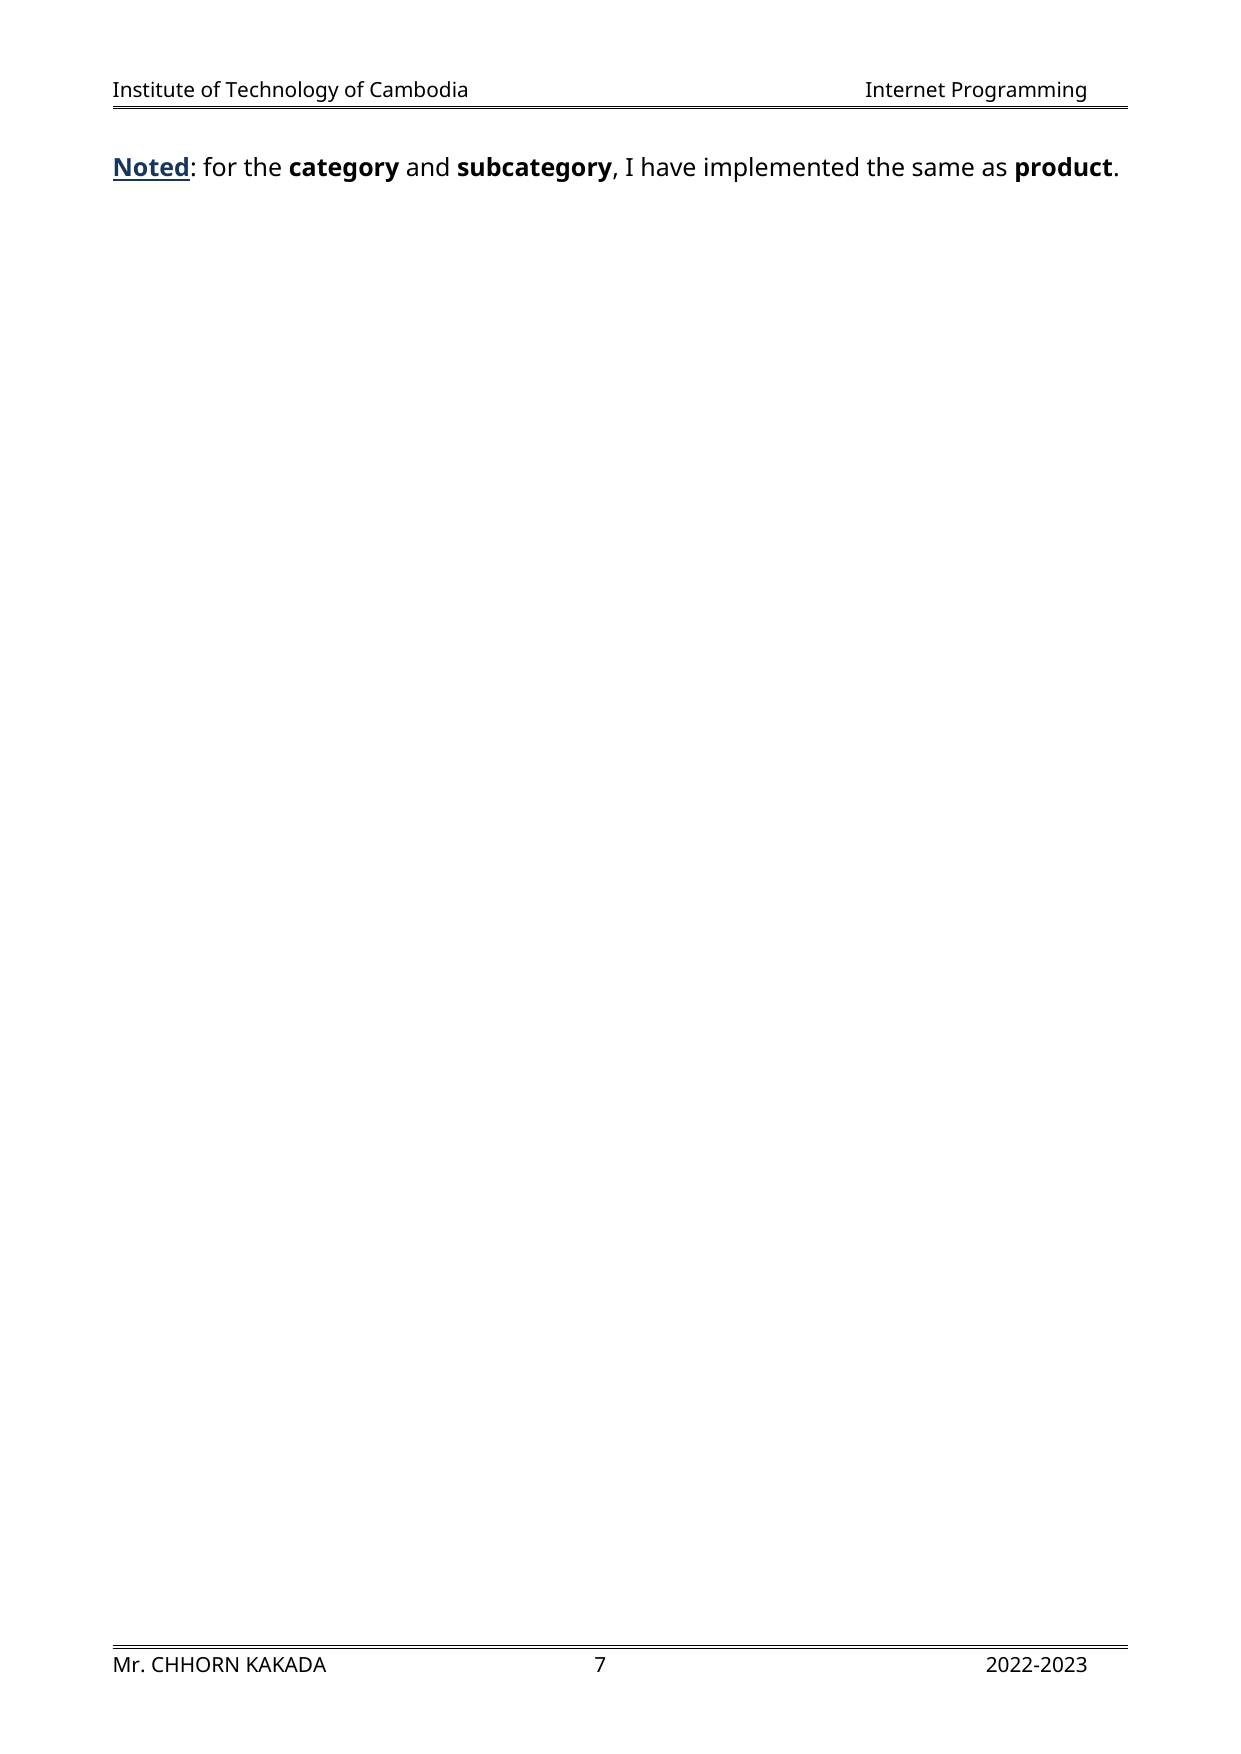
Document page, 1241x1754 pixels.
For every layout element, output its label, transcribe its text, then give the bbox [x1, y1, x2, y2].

text Noted: for the category and subcategory, I have implemented the same as product. [112, 150, 1128, 184]
